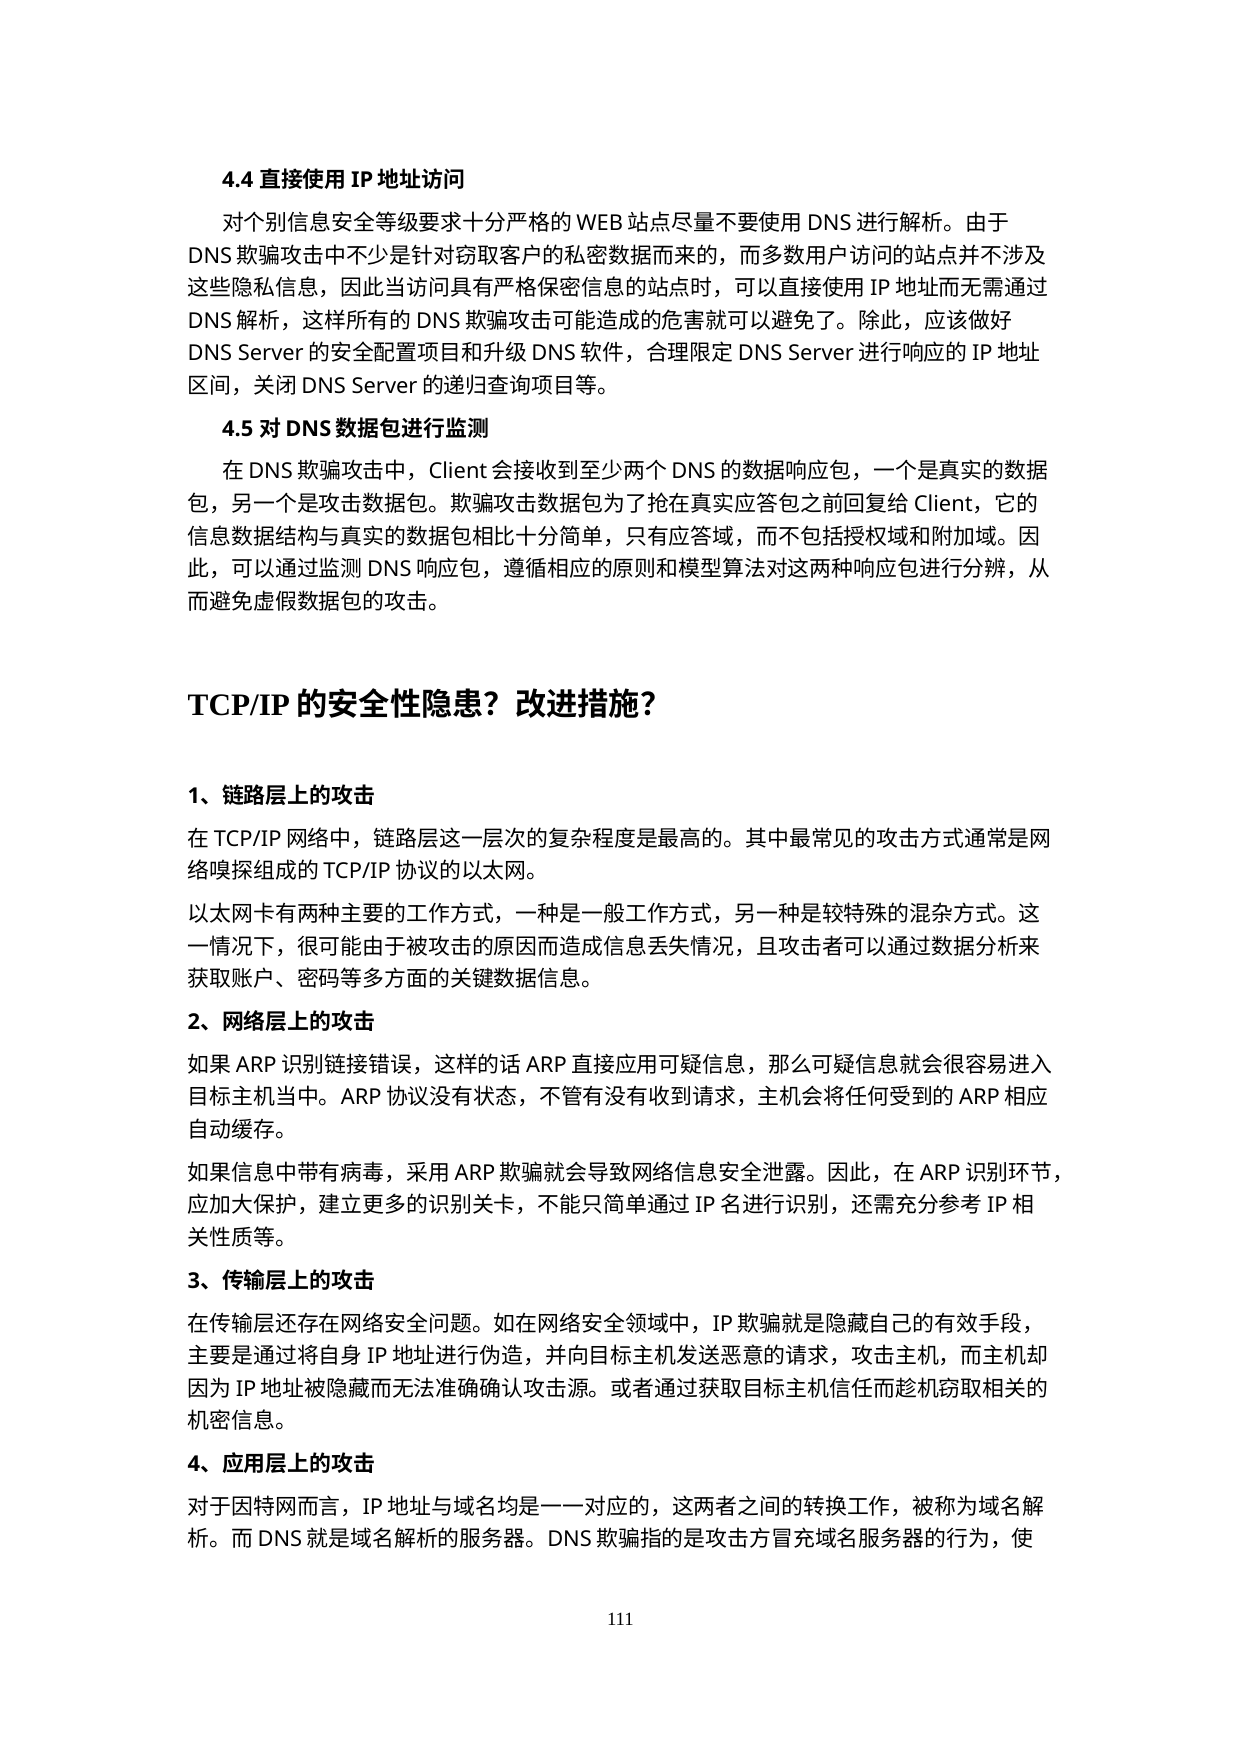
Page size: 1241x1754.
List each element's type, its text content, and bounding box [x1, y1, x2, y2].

text 1、链路层上的攻击 [187, 777, 1053, 810]
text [187, 1489, 1053, 1554]
text 如果信息中带有病毒，采用ARP欺骗就会导致网络信息安全泄露。因此，在ARP识别环节，应加大保护，建立更多的识别关卡，不能只简单通过IP名进行识别，还需充分参考IP相关性质等。 [187, 1154, 1053, 1252]
text 2、网络层上的攻击 [187, 1004, 1053, 1036]
text 对个别信息安全等级要求十分严格的WEB站点尽量不要使用DNS进行解析。由于DNS欺骗攻击中不少是针对窃取客户的私密数据而来的，而多数用户访问的站点并不涉及这些隐私信息，因此当访问具有严格保密信息的站点时，可以直接使用IP地址而无需通过DNS解析，这样所有的DNS欺骗攻击可能造成的危害就可以避免了。除此，应该做好DNS Server的安全配置项目和升级DNS软件，合理限定DNS Server进行响应的IP地址区间，关闭DNS Server的递归查询项目等。 [187, 205, 1053, 400]
text 在TCP/IP网络中，链路层这一层次的复杂程度是最高的。其中最常见的攻击方式通常是网络嗅探组成的TCP/IP协议的以太网。 [187, 820, 1053, 885]
text 4.5 对DNS数据包进行监测 [187, 410, 1053, 443]
text 在DNS欺骗攻击中，Client会接收到至少两个DNS的数据响应包，一个是真实的数据包，另一个是攻击数据包。欺骗攻击数据包为了抢在真实应答包之前回复给Client，它的信息数据结构与真实的数据包相比十分简单，只有应答域，而不包括授权域和附加域。因此，可以通过监测DNS响应包，遵循相应的原则和模型算法对这两种响应包进行分辨，从而避免虚假数据包的攻击。 [187, 453, 1053, 616]
text 如果ARP识别链接错误，这样的话ARP直接应用可疑信息，那么可疑信息就会很容易进入目标主机当中。ARP协议没有状态，不管有没有收到请求，主机会将任何受到的ARP相应自动缓存。 [187, 1047, 1053, 1144]
subtitle TCP/IP的安全性隐患？改进措施？ [187, 669, 1053, 734]
text 在传输层还存在网络安全问题。如在网络安全领域中，IP欺骗就是隐藏自己的有效手段，主要是通过将自身IP地址进行伪造，并向目标主机发送恶意的请求，攻击主机，而主机却因为IP地址被隐藏而无法准确确认攻击源。或者通过获取目标主机信任而趁机窃取相关的机密信息。 [187, 1305, 1053, 1435]
text 以太网卡有两种主要的工作方式，一种是一般工作方式，另一种是较特殊的混杂方式。这一情况下，很可能由于被攻击的原因而造成信息丢失情况，且攻击者可以通过数据分析来获取账户、密码等多方面的关键数据信息。 [187, 896, 1053, 993]
text 3、传输层上的攻击 [187, 1262, 1053, 1295]
text 4.4 直接使用IP地址访问 [187, 162, 1053, 194]
text 4、应用层上的攻击 [187, 1446, 1053, 1478]
